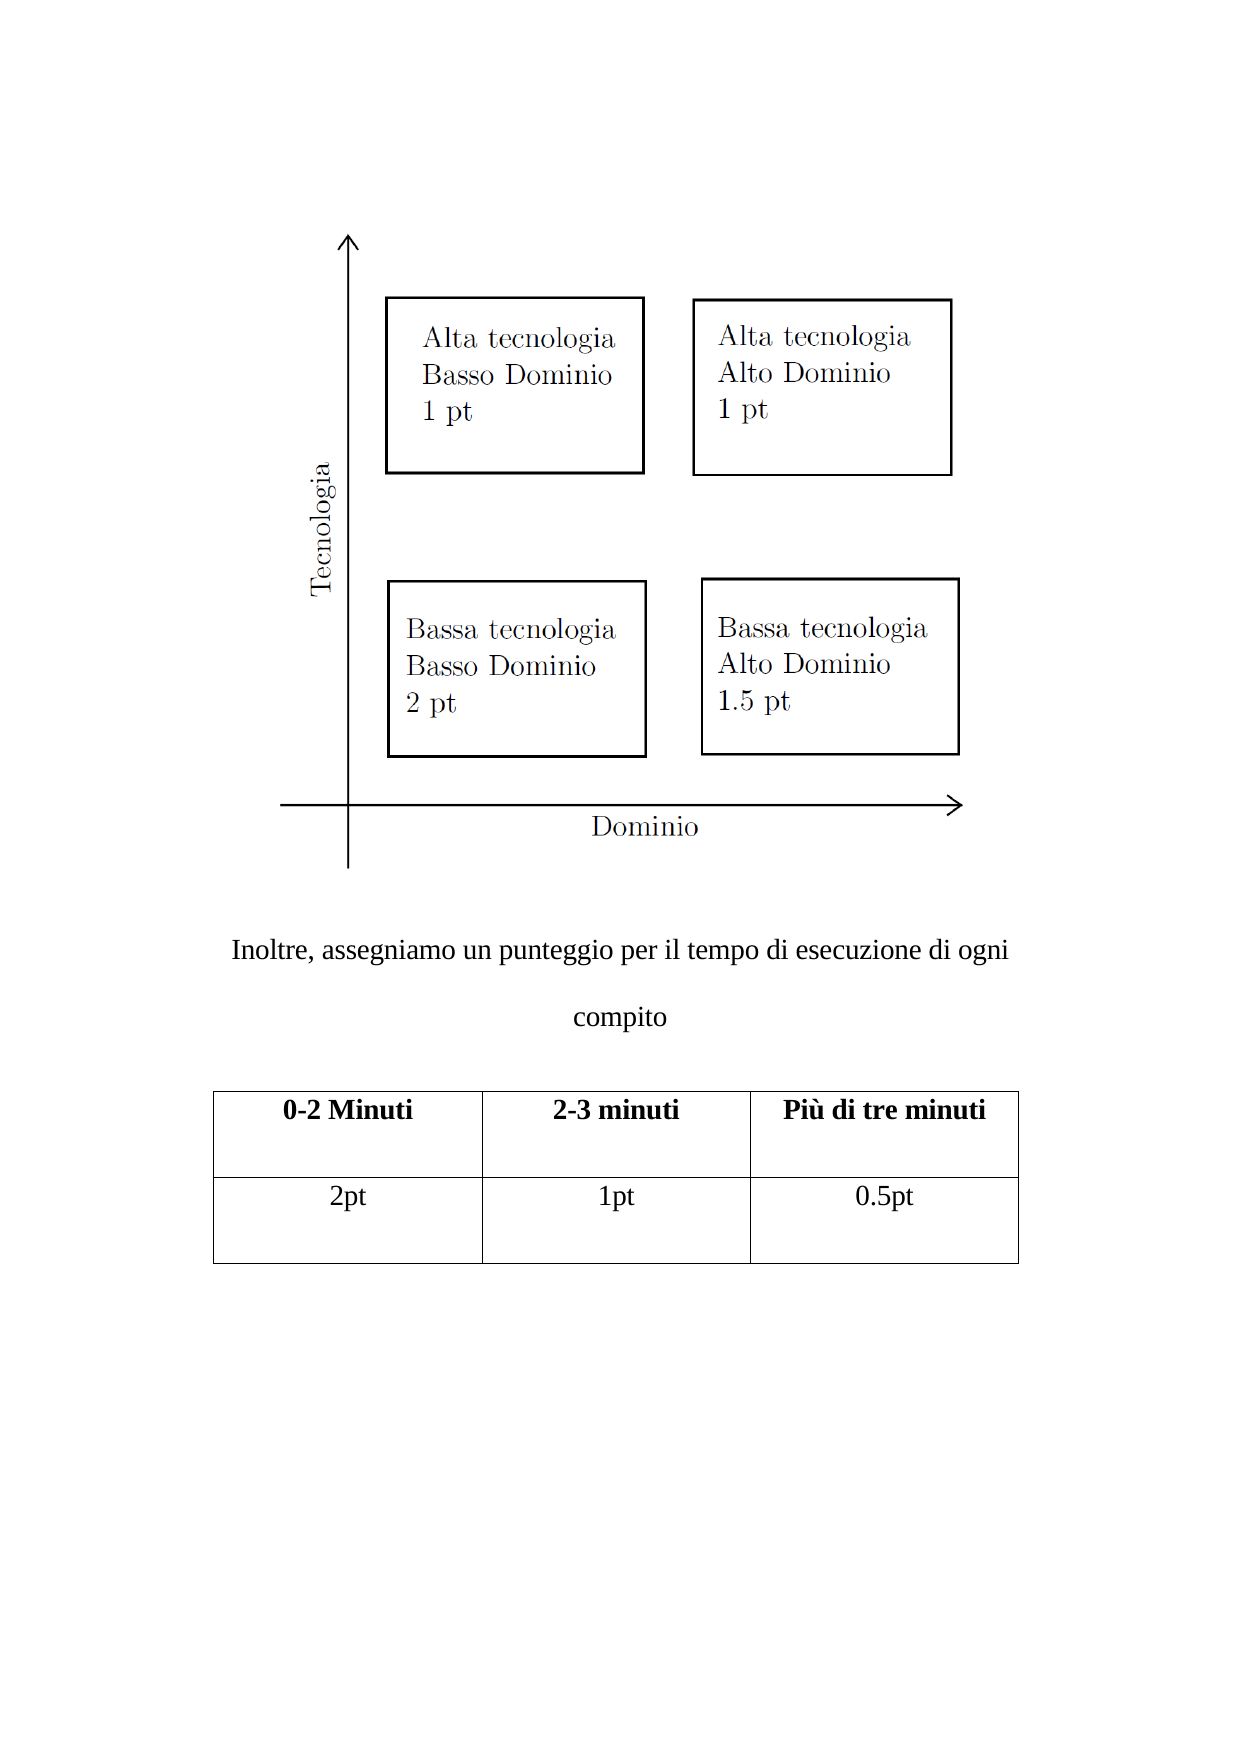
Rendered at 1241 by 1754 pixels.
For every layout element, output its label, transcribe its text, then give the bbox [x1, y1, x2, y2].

table_cell 1pt [483, 1178, 750, 1263]
text Inoltre, assegniamo un punteggio per il tempo di esecuzione di ogni compito [225, 932, 1015, 1032]
table_cell 2pt [214, 1178, 482, 1263]
table_header 2-3 minuti [483, 1092, 750, 1177]
table_cell 0.5pt [751, 1178, 1018, 1263]
table_header Più di tre minuti [751, 1092, 1018, 1177]
table_header 0-2 Minuti [214, 1092, 482, 1177]
